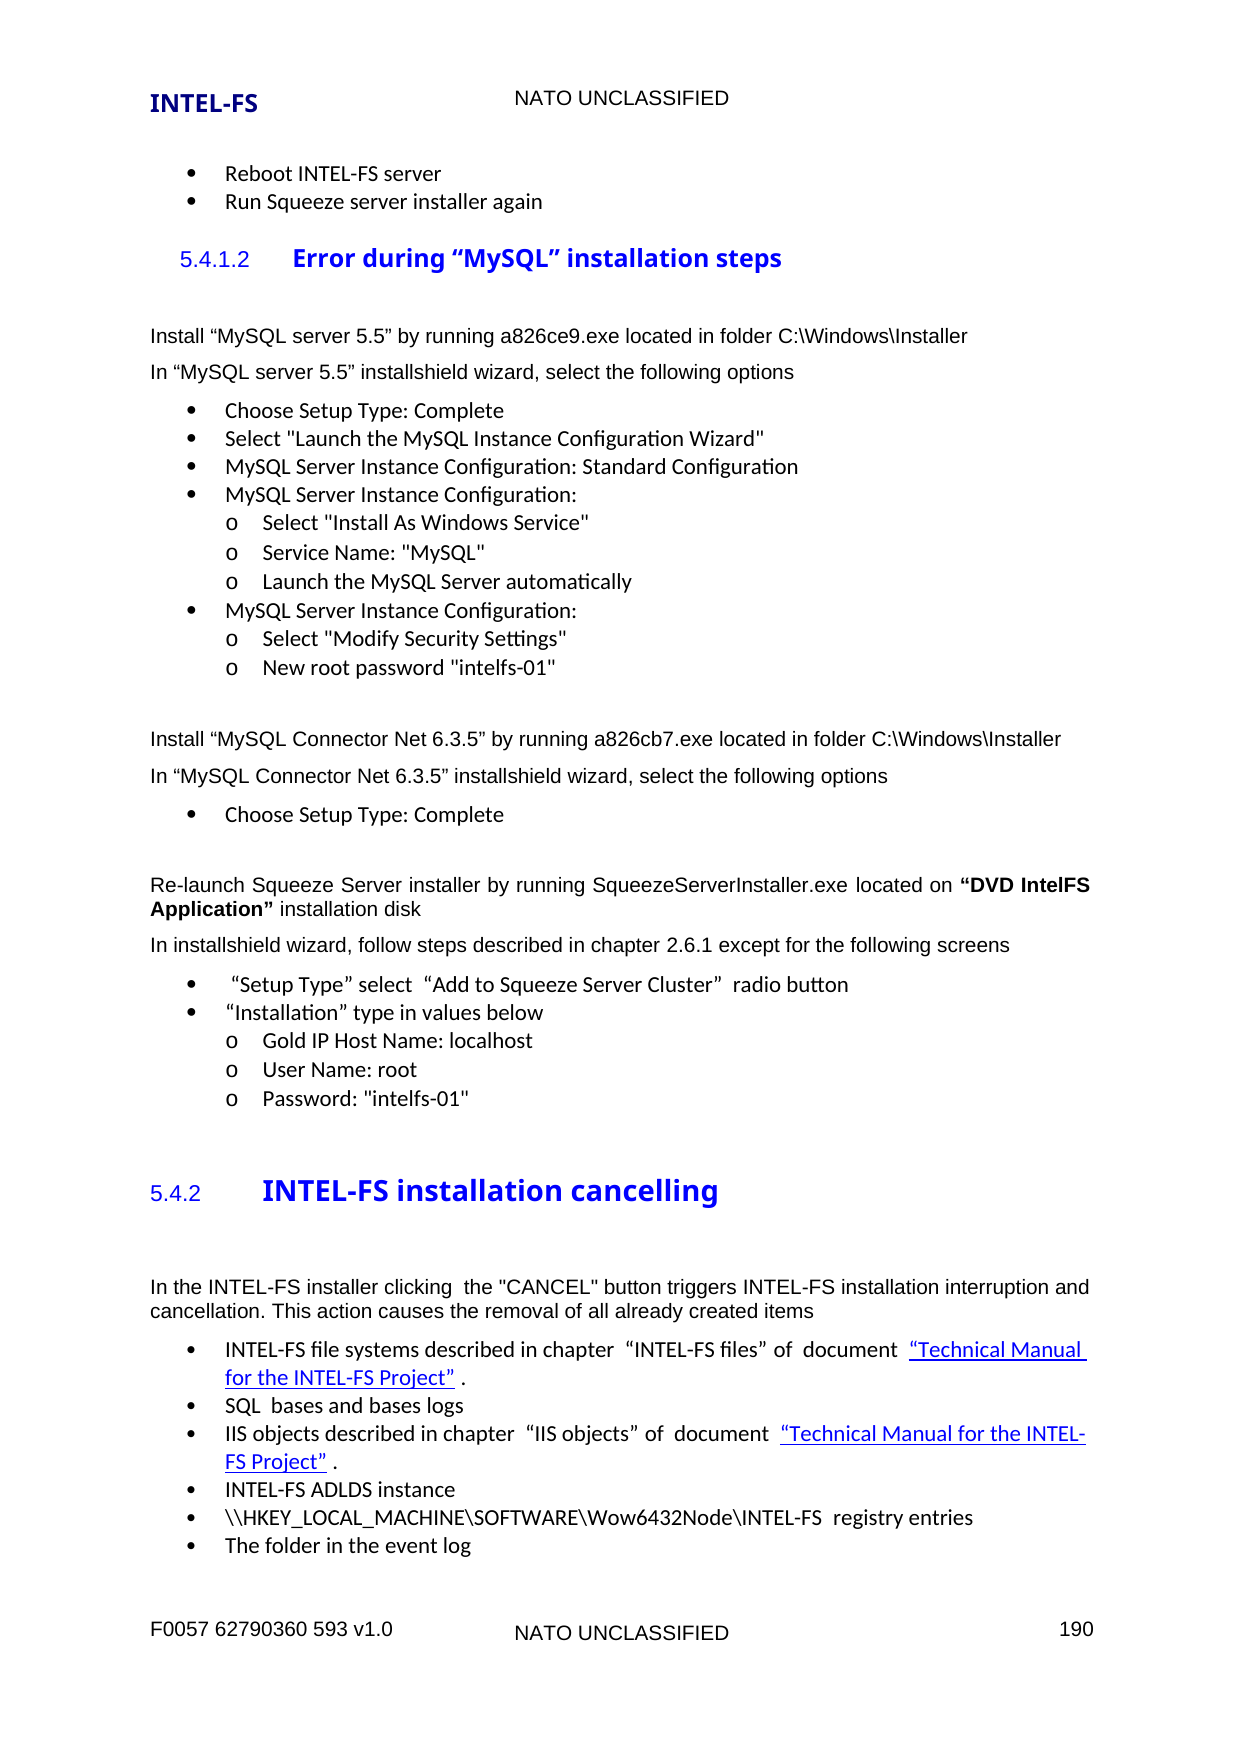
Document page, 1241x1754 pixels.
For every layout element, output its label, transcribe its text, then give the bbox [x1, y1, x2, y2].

list Reboot INTEL-FS server [187, 159, 1090, 187]
list “Setup Type” select “Add to Squeeze Server Cluster” radio button [187, 970, 1090, 998]
text Re-launch Squeeze Server installer by running SqueezeServerInstaller.exe located on “DVD IntelFS Application” installation disk [150, 873, 1090, 921]
list Choose Setup Type: Complete [187, 396, 1090, 424]
list Select "Install As Windows Service" [225, 508, 1090, 538]
list MySQL Server Instance Configuration: [187, 596, 1090, 624]
list “Installation” type in values below [187, 998, 1090, 1026]
text Install “MySQL Connector Net 6.3.5” by running a826cb7.exe located in folder C:\Windows\Installer [150, 727, 1090, 751]
list Choose Setup Type: Complete [187, 800, 1090, 828]
subtitle INTEL-FS installation cancelling [150, 1171, 1090, 1210]
list SQL bases and bases logs [187, 1391, 1090, 1419]
list The folder in the event log [187, 1532, 1090, 1588]
text Install “MySQL server 5.5” by running a826ce9.exe located in folder C:\Windows\Installer [150, 323, 1090, 347]
list User Name: root [225, 1055, 1090, 1084]
list Select "Modify Security Settings" [225, 624, 1090, 653]
list Password: "intelfs-01" [225, 1084, 1090, 1113]
list New root password "intelfs-01" [225, 653, 1090, 682]
text In the INTEL-FS installer clicking the "CANCEL" button triggers INTEL-FS installation interruption and cancellation. This action causes the removal of all already created items [150, 1275, 1090, 1323]
text In “MySQL Connector Net 6.3.5” installshield wizard, select the following options [150, 764, 1090, 788]
subtitle Error during “MySQL” installation steps [179, 241, 1090, 274]
list MySQL Server Instance Configuration: [187, 481, 1090, 508]
list Run Squeeze server installer again [187, 187, 1090, 216]
list INTEL-FS ADLDS instance [187, 1476, 1090, 1503]
list IIS objects described in chapter “IIS objects” of document “Technical Manual for the INTEL-FS Project” . [187, 1419, 1090, 1476]
list MySQL Server Instance Configuration: Standard Configuration [187, 452, 1090, 481]
list Select "Launch the MySQL Instance Configuration Wizard" [187, 424, 1090, 452]
list Gold IP Host Name: localhost [225, 1026, 1090, 1055]
list \\HKEY_LOCAL_MACHINE\SOFTWARE\Wow6432Node\INTEL-FS registry entries [187, 1503, 1090, 1532]
list Service Name: "MySQL" [225, 538, 1090, 567]
text In “MySQL server 5.5” installshield wizard, select the following options [150, 360, 1090, 384]
text In installshield wizard, follow steps described in chapter 2.6.1 except for the following screens [150, 933, 1090, 957]
list INTEL-FS file systems described in chapter “INTEL-FS files” of document “Technical Manual for the INTEL-FS Project” . [187, 1335, 1090, 1391]
list Launch the MySQL Server automatically [225, 567, 1090, 596]
